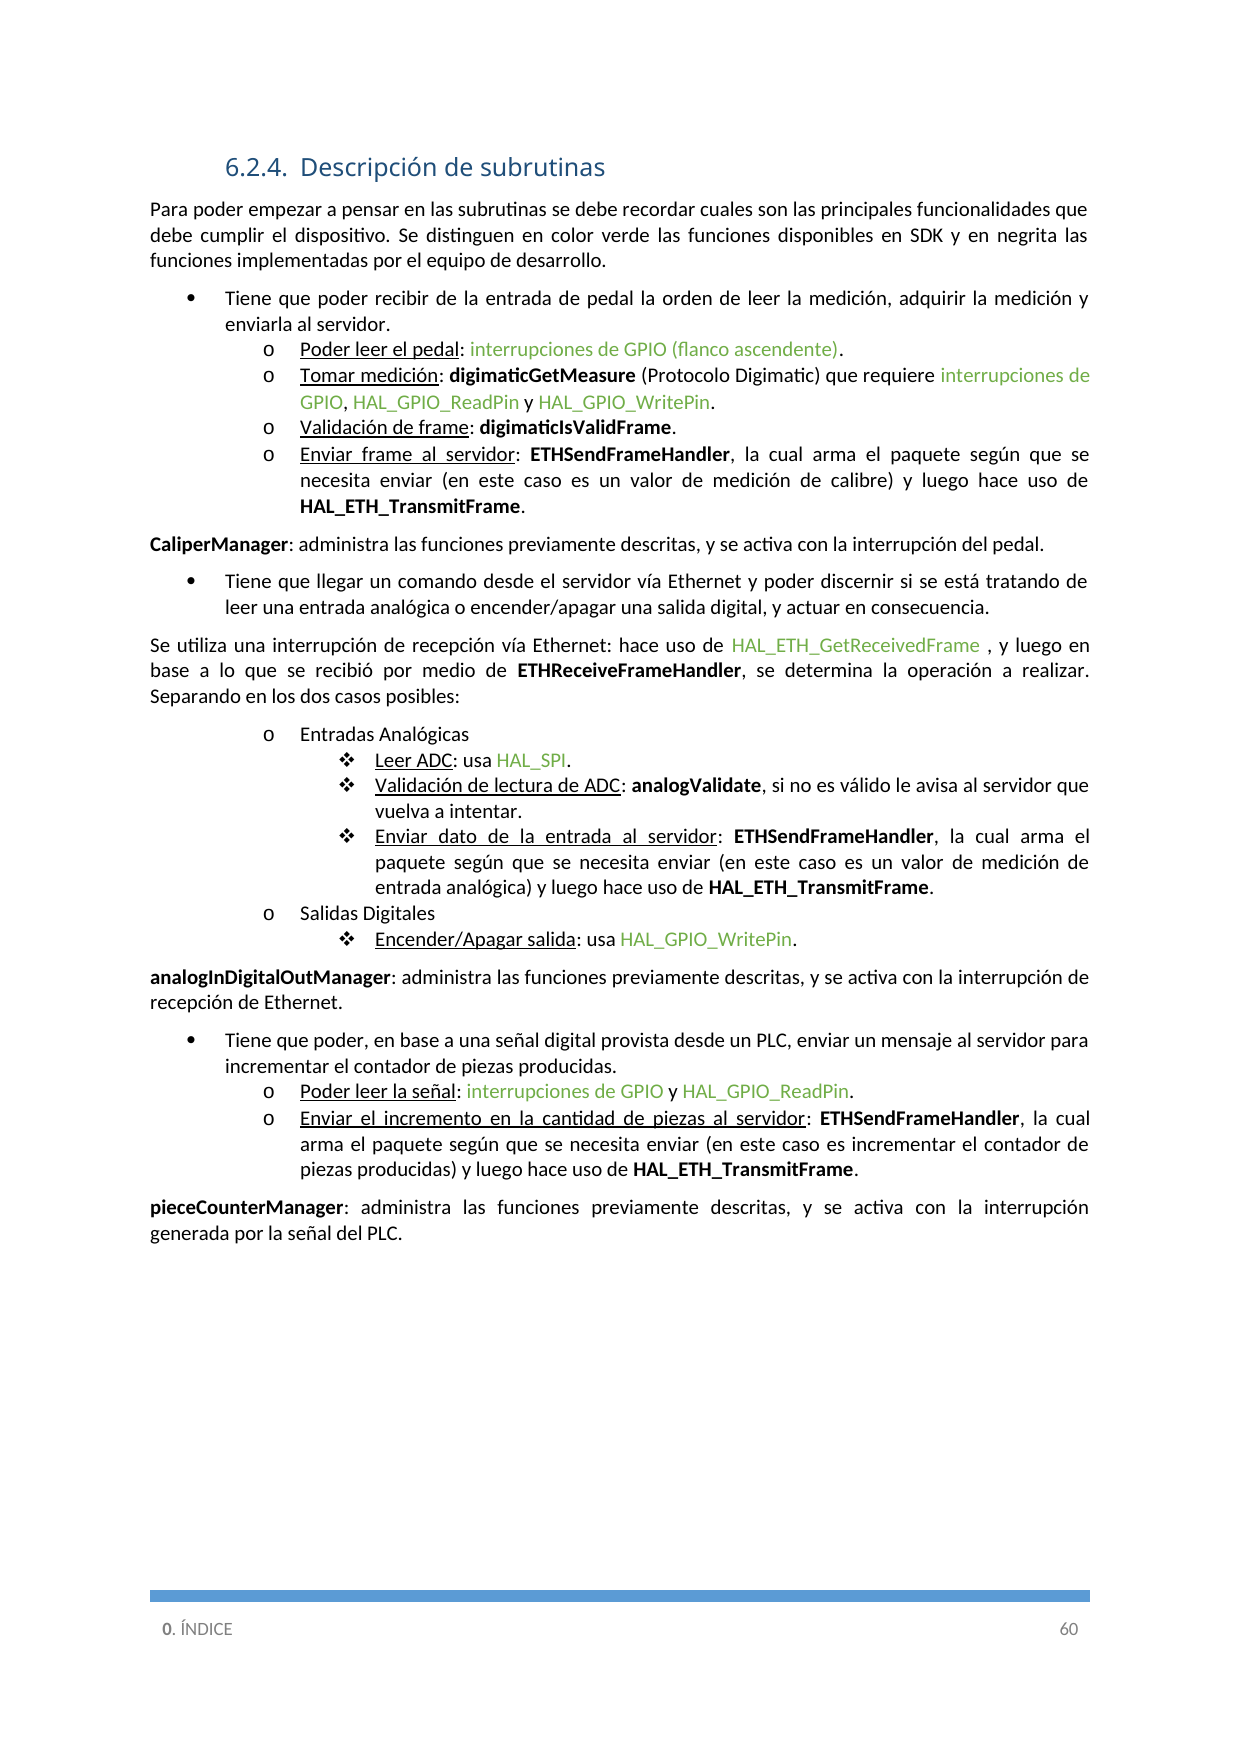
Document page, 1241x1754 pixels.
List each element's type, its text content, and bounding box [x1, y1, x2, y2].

list Poder leer el pedal: interrupciones de GPIO (flanco ascendente). [262, 336, 1090, 363]
text CaliperManager: administra las funciones previamente descritas, y se activa con la interrupción del pedal. [150, 531, 1090, 556]
list Tiene que poder recibir de la entrada de pedal la orden de leer la medición, adquirir la medición y enviarla al servidor. [187, 285, 1090, 336]
list Entradas Analógicas [262, 721, 1090, 747]
text Se utiliza una interrupción de recepción vía Ethernet: hace uso de HAL_ETH_GetReceivedFrame , y luego en base a lo que se recibió por medio de ETHReceiveFrameHandler, se determina la operación a realizar. Separando en los dos casos posibles: [150, 632, 1090, 708]
list Encender/Apagar salida: usa HAL_GPIO_WritePin. [337, 926, 1090, 952]
text analogInDigitalOutManager: administra las funciones previamente descritas, y se activa con la interrupción de recepción de Ethernet. [150, 964, 1090, 1015]
text Para poder empezar a pensar en las subrutinas se debe recordar cuales son las principales funcionalidades que debe cumplir el dispositivo. Se distinguen en color verde las funciones disponibles en SDK y en negrita las funciones implementadas por el equipo de desarrollo. [150, 197, 1090, 273]
text pieceCounterManager: administra las funciones previamente descritas, y se activa con la interrupción generada por la señal del PLC. [150, 1194, 1090, 1245]
list Poder leer la señal: interrupciones de GPIO y HAL_GPIO_ReadPin. [262, 1078, 1090, 1105]
list Validación de lectura de ADC: analogValidate, si no es válido le avisa al servidor que vuelva a intentar. [337, 773, 1090, 823]
list Leer ADC: usa HAL_SPI. [337, 747, 1090, 773]
list Salidas Digitales [262, 900, 1090, 926]
list Enviar el incremento en la cantidad de piezas al servidor: ETHSendFrameHandler, la cual arma el paquete según que se necesita enviar (en este caso es incrementar el contador de piezas producidas) y luego hace uso de HAL_ETH_TransmitFrame. [262, 1105, 1090, 1182]
list Tomar medición: digimaticGetMeasure (Protocolo Digimatic) que requiere interrupciones de GPIO, HAL_GPIO_ReadPin y HAL_GPIO_WritePin. [262, 363, 1090, 414]
list Tiene que poder, en base a una señal digital provista desde un PLC, enviar un mensaje al servidor para incrementar el contador de piezas producidas. [187, 1027, 1090, 1078]
list Validación de frame: digimaticIsValidFrame. [262, 414, 1090, 441]
list Enviar frame al servidor: ETHSendFrameHandler, la cual arma el paquete según que se necesita enviar (en este caso es un valor de medición de calibre) y luego hace uso de HAL_ETH_TransmitFrame. [262, 441, 1090, 518]
list Tiene que llegar un comando desde el servidor vía Ethernet y poder discernir si se está tratando de leer una entrada analógica o encender/apagar una salida digital, y actuar en consecuencia. [187, 569, 1090, 619]
list Enviar dato de la entrada al servidor: ETHSendFrameHandler, la cual arma el paquete según que se necesita enviar (en este caso es un valor de medición de entrada analógica) y luego hace uso de HAL_ETH_TransmitFrame. [337, 823, 1090, 900]
subtitle Descripción de subrutinas [225, 150, 1090, 184]
